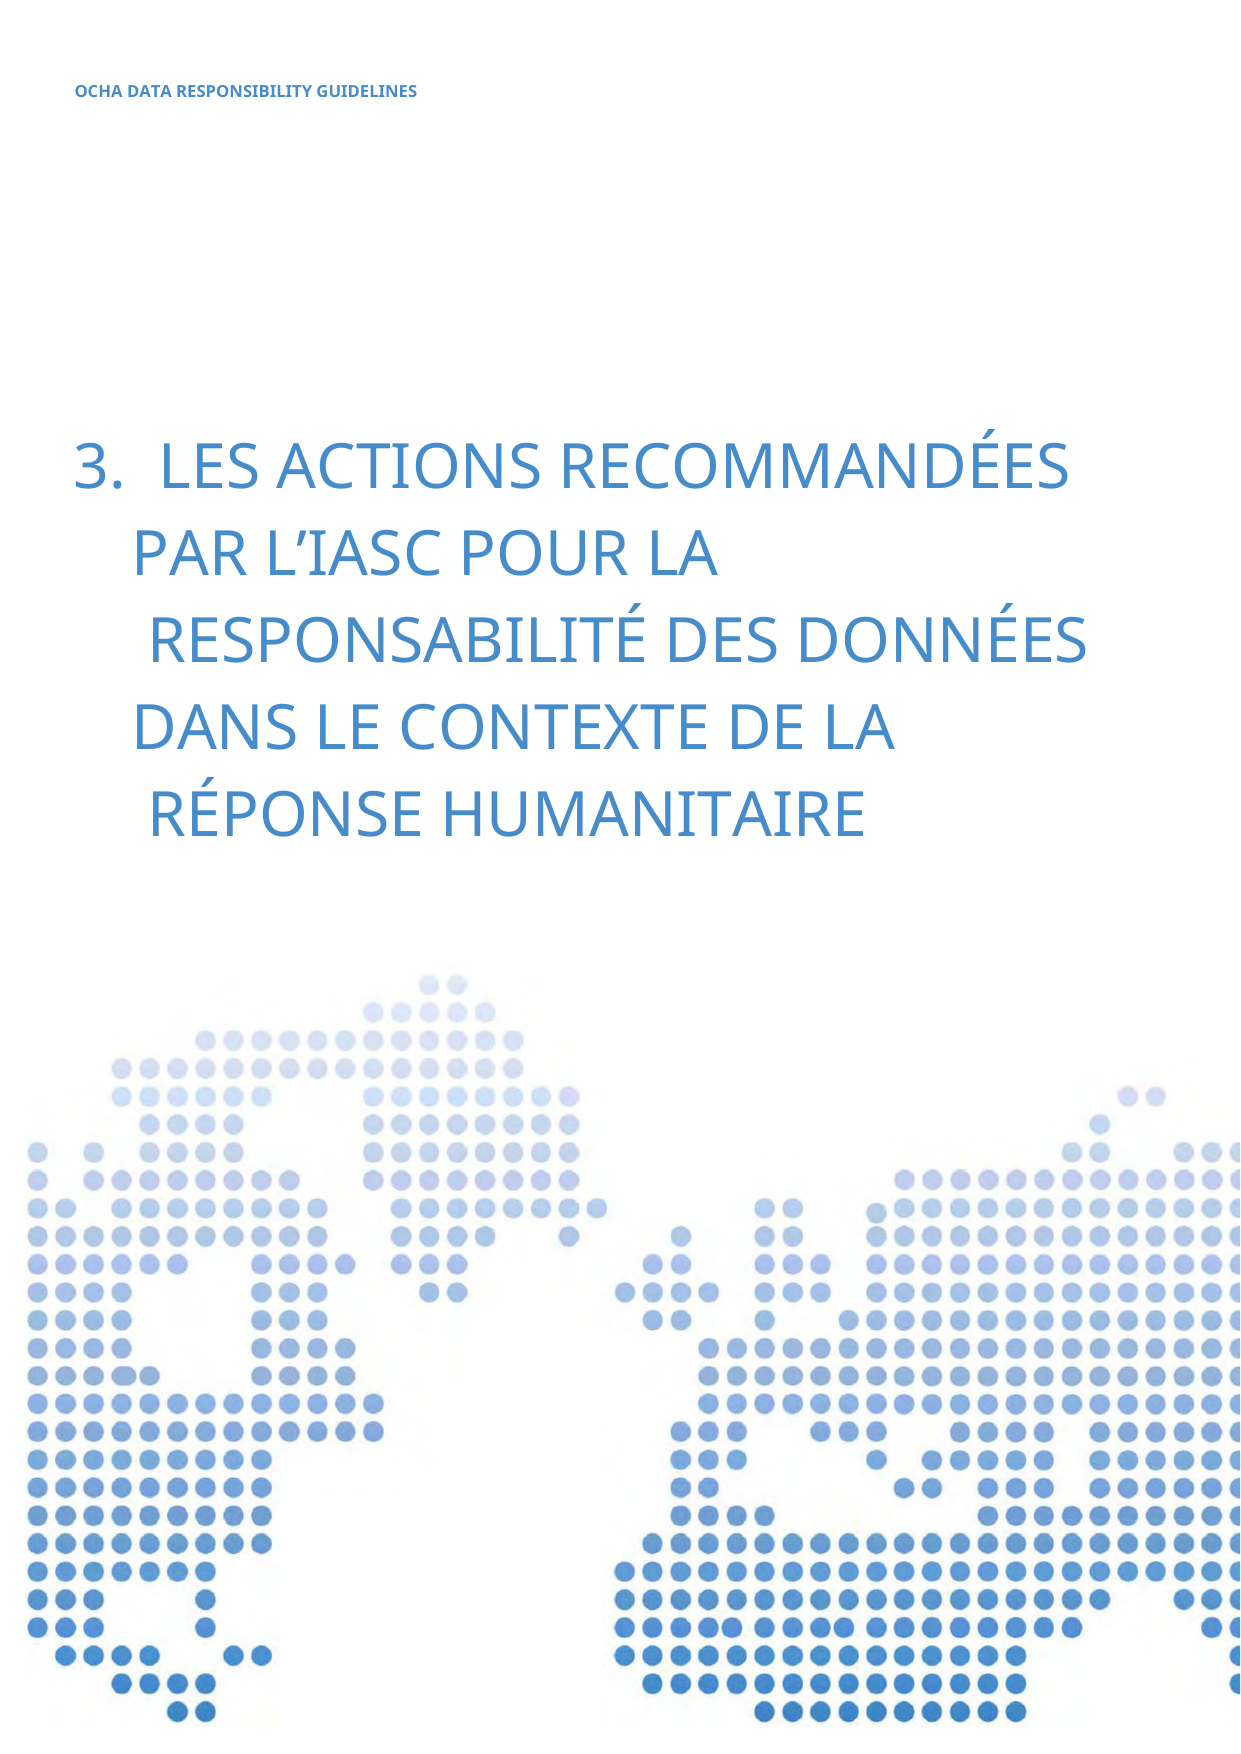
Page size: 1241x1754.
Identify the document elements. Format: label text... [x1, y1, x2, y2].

text 3. LES ACTIONS RECOMMANDÉES PAR L’IASC POUR LA RESPONSABILITÉ DES DONNÉES DANS LE CONTEXTE DE LA RÉPONSE HUMANITAIRE [74, 422, 1132, 854]
picture [25, 966, 1241, 1728]
text OCHA DATA RESPONSIBILITY GUIDELINES [74, 80, 1237, 103]
